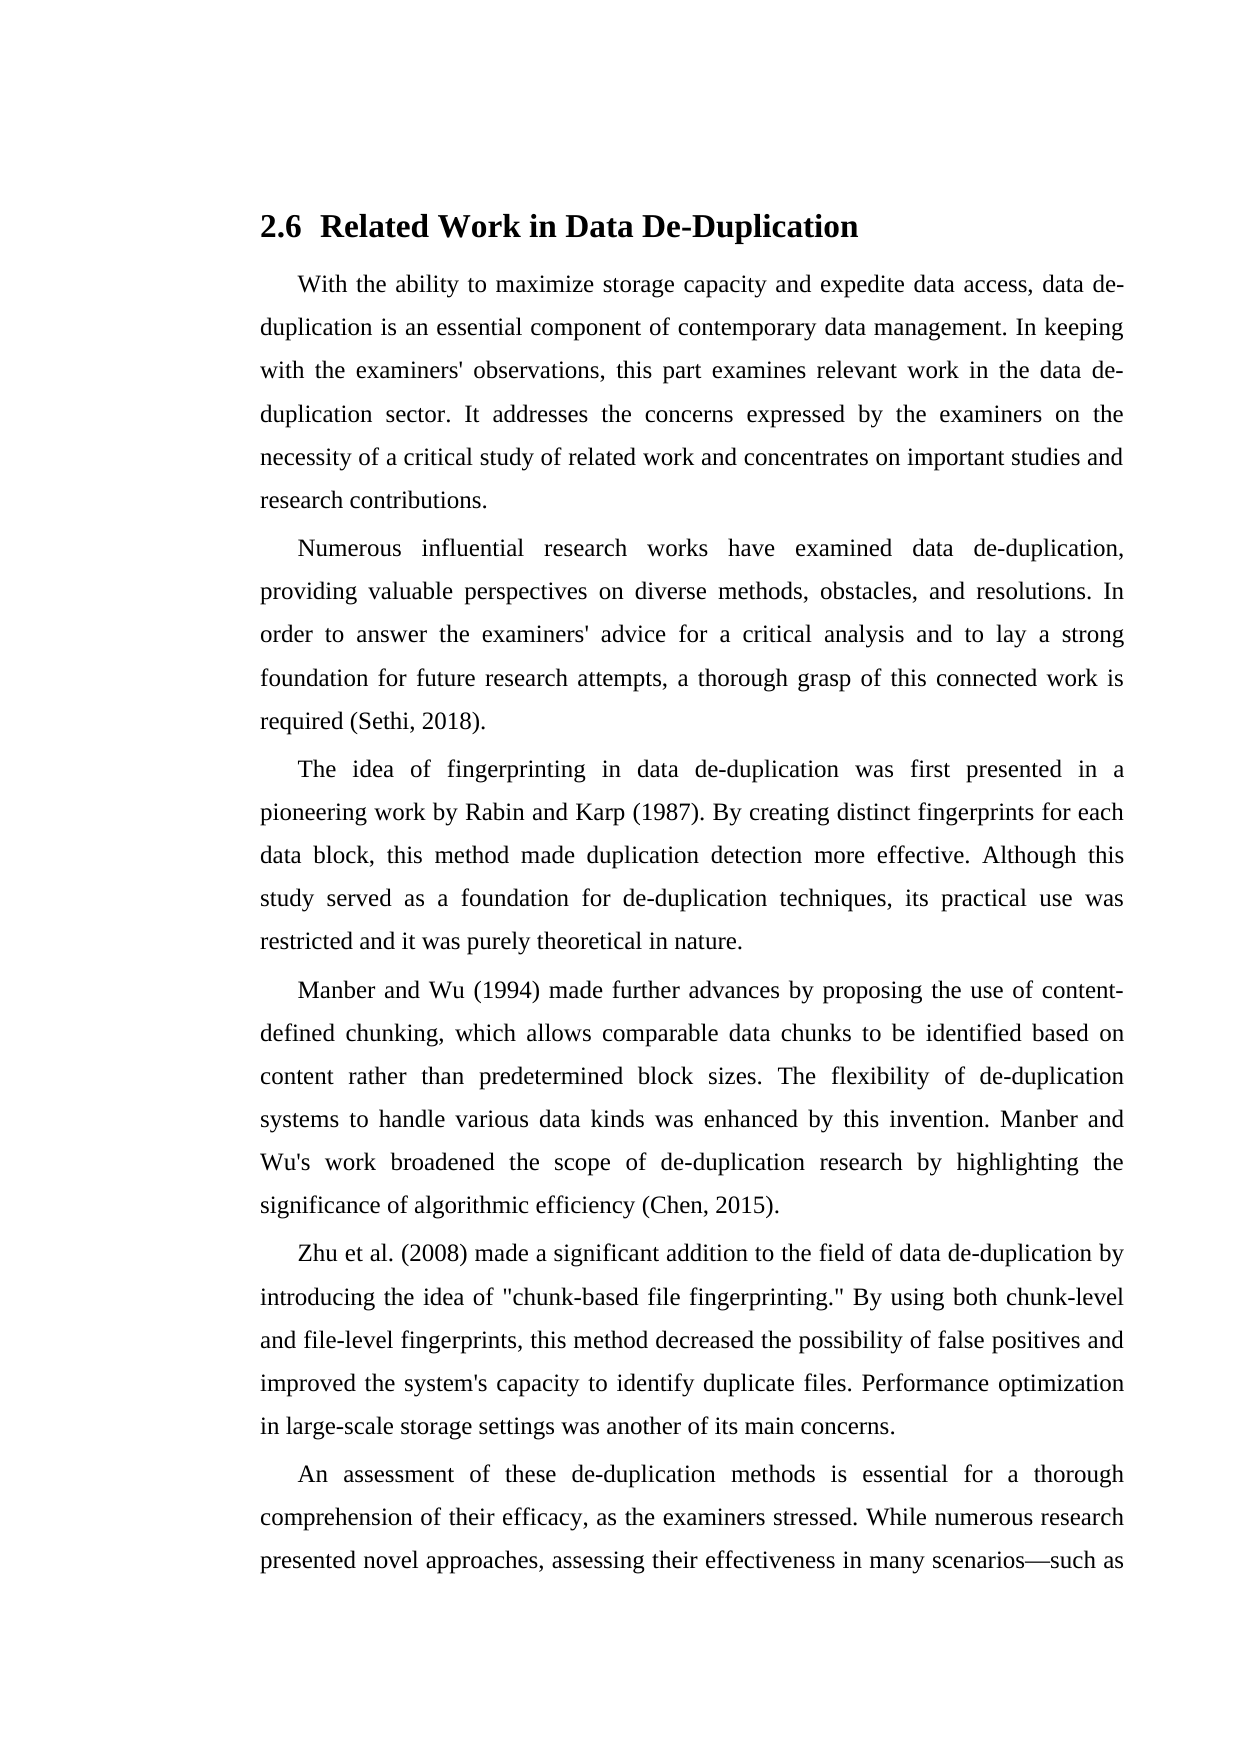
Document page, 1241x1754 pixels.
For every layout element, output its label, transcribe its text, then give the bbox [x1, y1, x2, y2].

text With the ability to maximize storage capacity and expedite data access, data de-duplication is an essential component of contemporary data management. In keeping with the examiners' observations, this part examines relevant work in the data de-duplication sector. It addresses the concerns expressed by the examiners on the necessity of a critical study of related work and concentrates on important studies and research contributions. [260, 269, 1125, 514]
text Numerous influential research works have examined data de-duplication, providing valuable perspectives on diverse methods, obstacles, and resolutions. In order to answer the examiners' advice for a critical analysis and to lay a strong foundation for future research attempts, a thorough grasp of this connected work is required. [260, 533, 1125, 734]
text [260, 1459, 1125, 1574]
text Manber and Wu (1994) made further advances by proposing the use of content-defined chunking, which allows comparable data chunks to be identified based on content rather than predetermined block sizes. The flexibility of de-duplication systems to handle various data kinds was enhanced by this invention. Manber and Wu's work broadened the scope of de-duplication research by highlighting the significance of algorithmic efficiency. [260, 975, 1125, 1219]
text The idea of fingerprinting in data de-duplication was first presented in a pioneering work by Rabin and Karp (1987). By creating distinct fingerprints for each data block, this method made duplication detection more effective. Although this study served as a foundation for de-duplication techniques, its practical use was restricted and it was purely theoretical in nature. [260, 754, 1125, 955]
subtitle Related Work in Data De-Duplication [260, 207, 1125, 245]
text Zhu et al. (2008) made a significant addition to the field of data de-duplication by introducing the idea of "chunk-based file fingerprinting." By using both chunk-level and file-level fingerprints, this method decreased the possibility of false positives and improved the system's capacity to identify duplicate files. Performance optimization in large-scale storage settings was another of its main concerns. [260, 1238, 1125, 1440]
